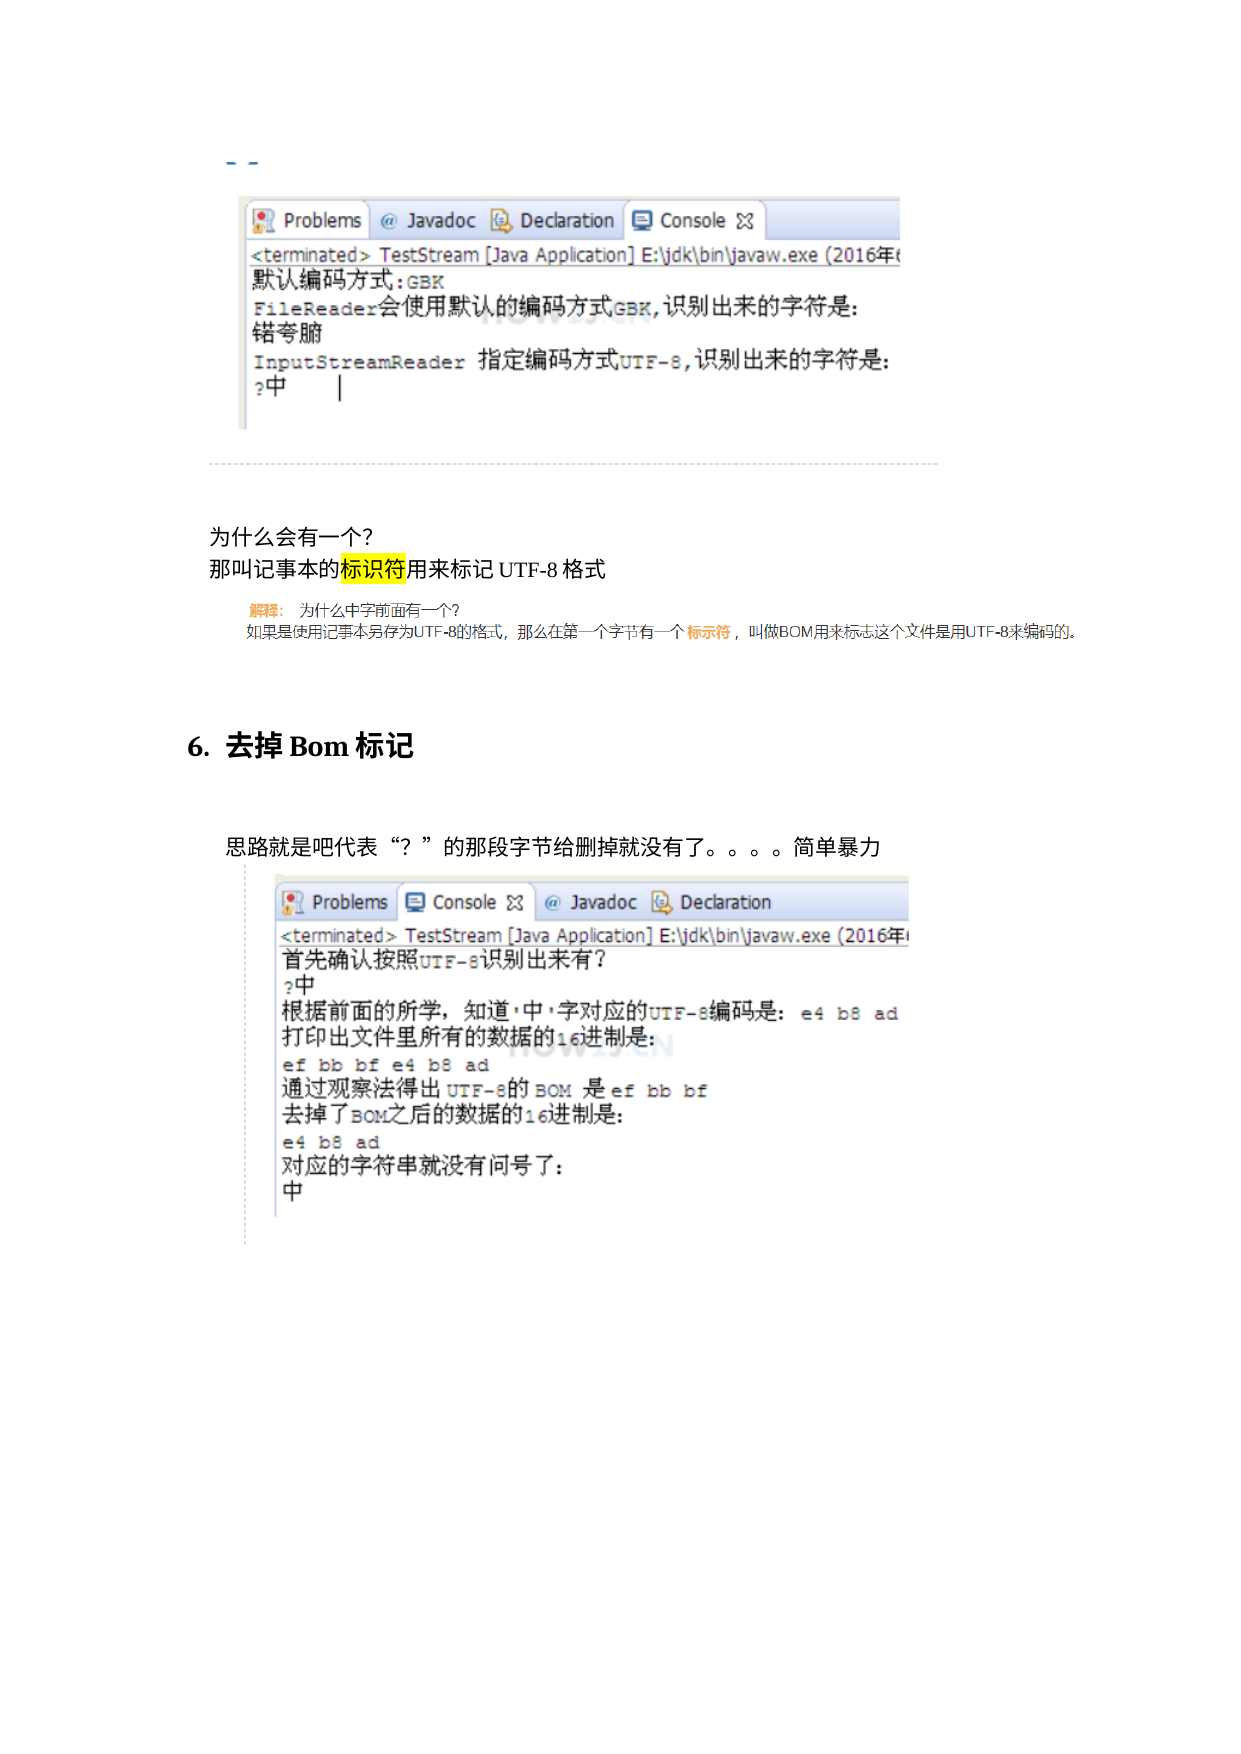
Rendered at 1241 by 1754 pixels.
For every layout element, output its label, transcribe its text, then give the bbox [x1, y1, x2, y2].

list 思路就是吧代表“？”的那段字节给删掉就没有了。。。。简单暴力 [225, 830, 1053, 862]
text 那叫记事本的标识符用来标记UTF-8格式 [187, 552, 1053, 584]
text 为什么会有一个？ [187, 519, 1053, 552]
picture [209, 584, 1137, 646]
picture [209, 162, 939, 466]
picture [225, 862, 1091, 1247]
subtitle 去掉Bom 标记 [187, 711, 1053, 776]
